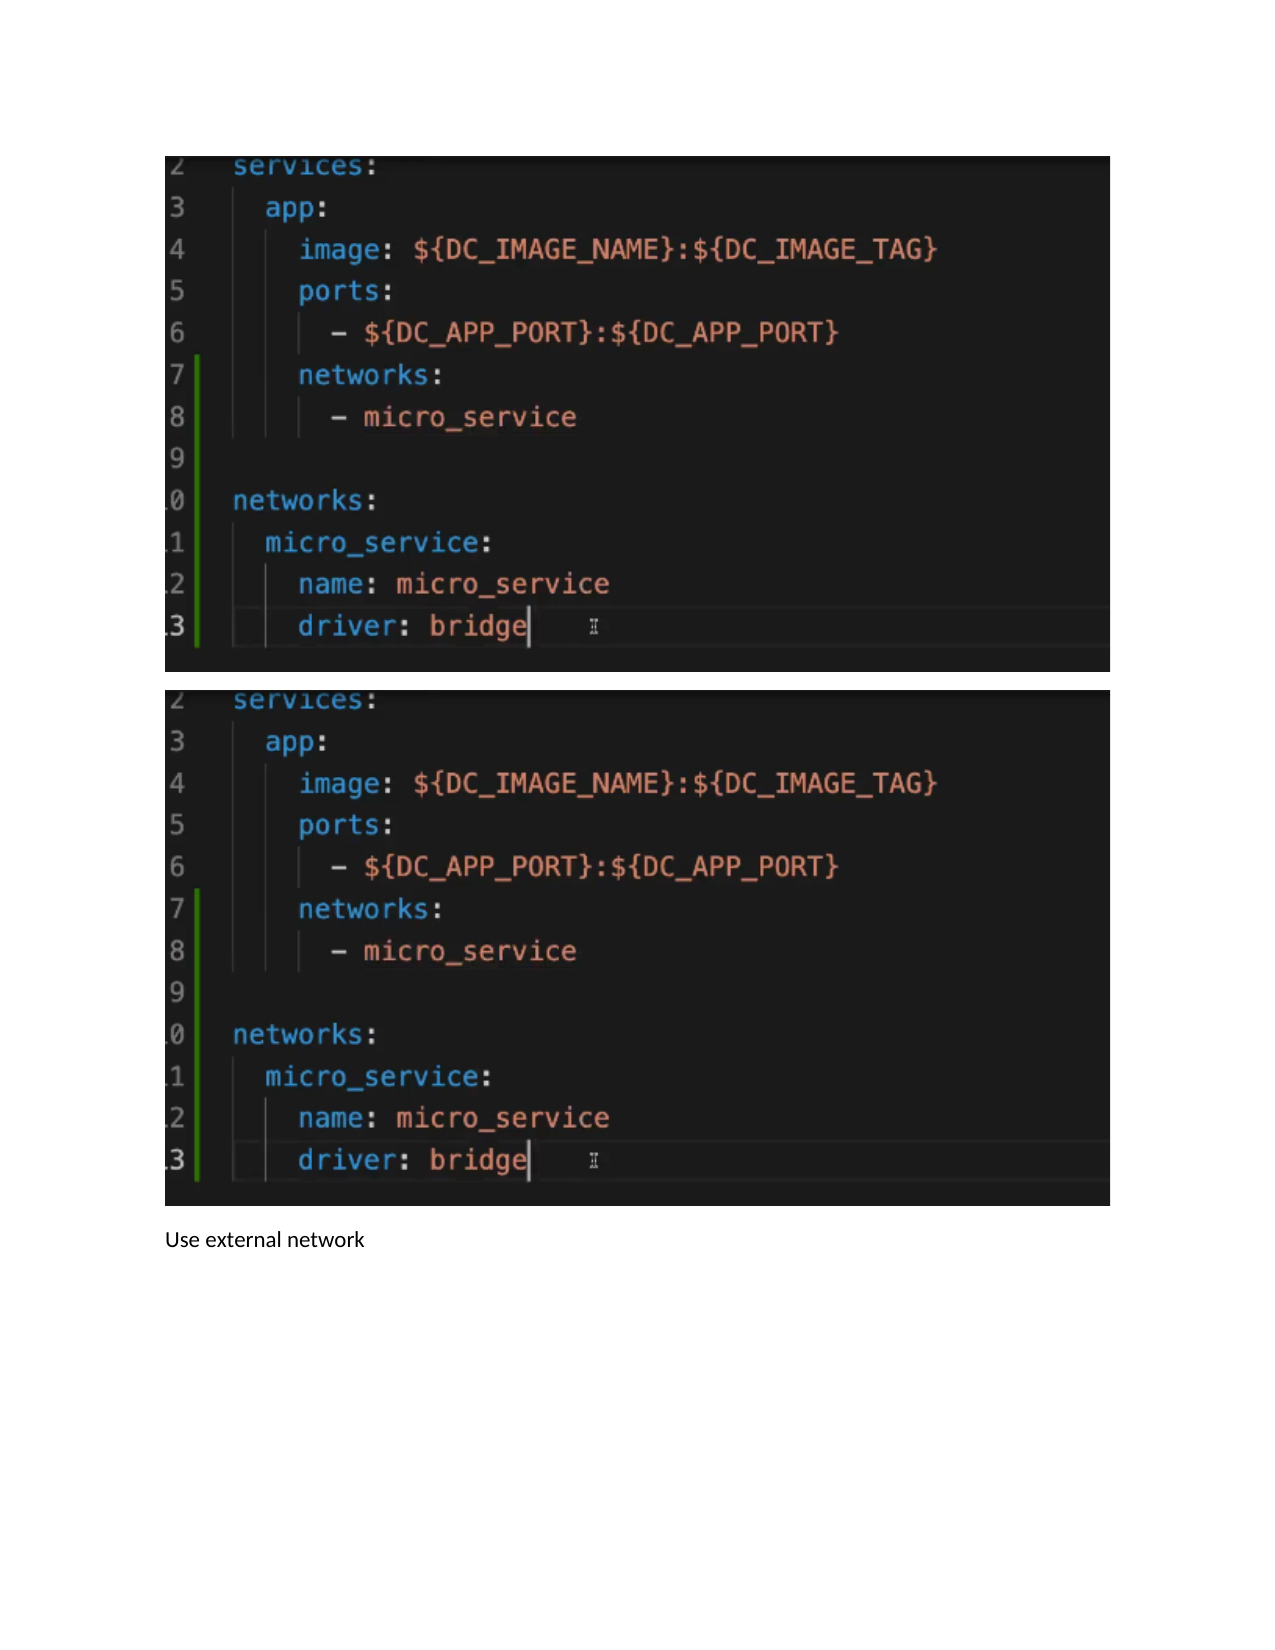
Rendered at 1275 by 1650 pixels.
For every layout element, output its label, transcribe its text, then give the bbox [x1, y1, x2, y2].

picture [165, 690, 1111, 1206]
picture [165, 156, 1111, 672]
text Use external network [165, 1225, 1110, 1253]
